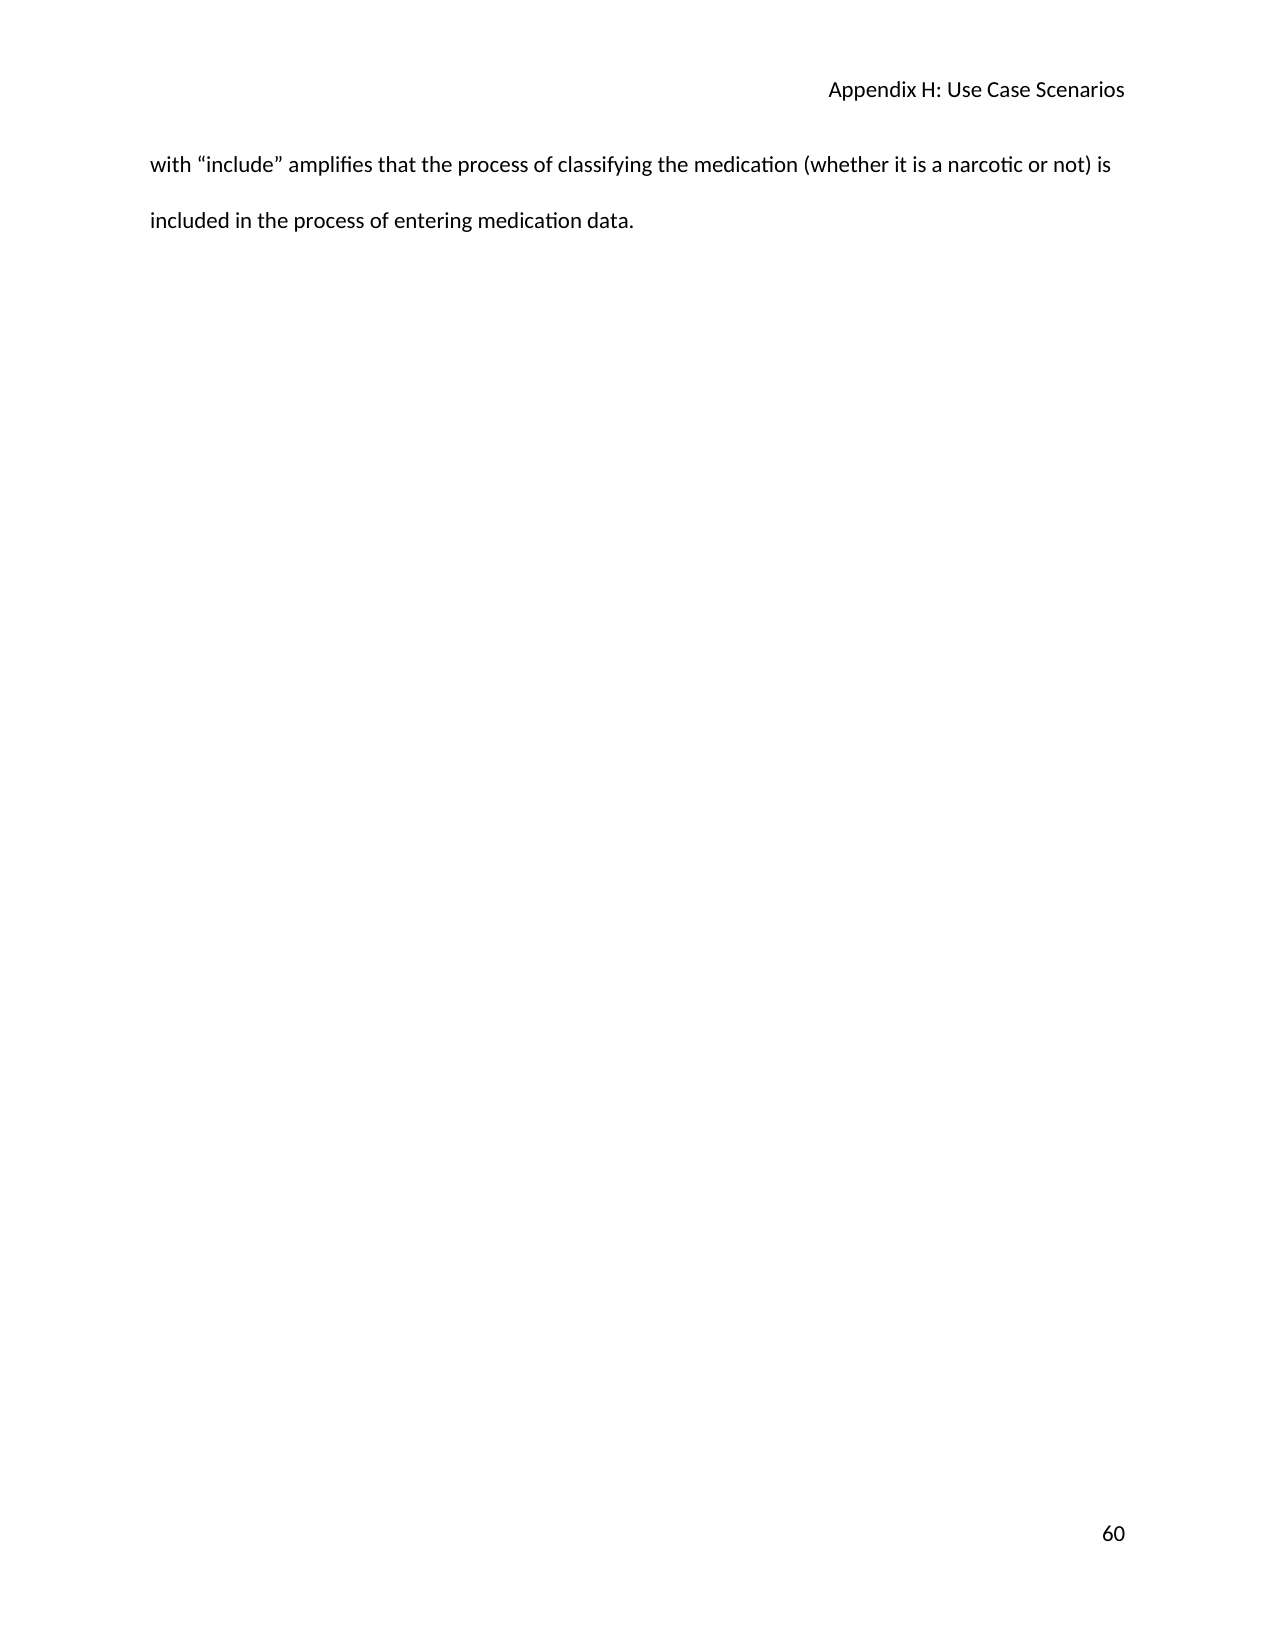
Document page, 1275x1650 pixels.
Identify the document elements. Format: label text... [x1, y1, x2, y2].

text In this use case scenario, we describe the scenario when the nurse wants to add a new patient into the system. We can see that a professor inherits from the charge nurse; since we are developing this system for a university, it is not an actual charge nurse who will be utilizing the system, but a professor. Arrow with “include” amplifies that the process of classifying the medication (whether it is a narcotic or not) is included in the process of entering medication data. [150, 150, 1125, 234]
